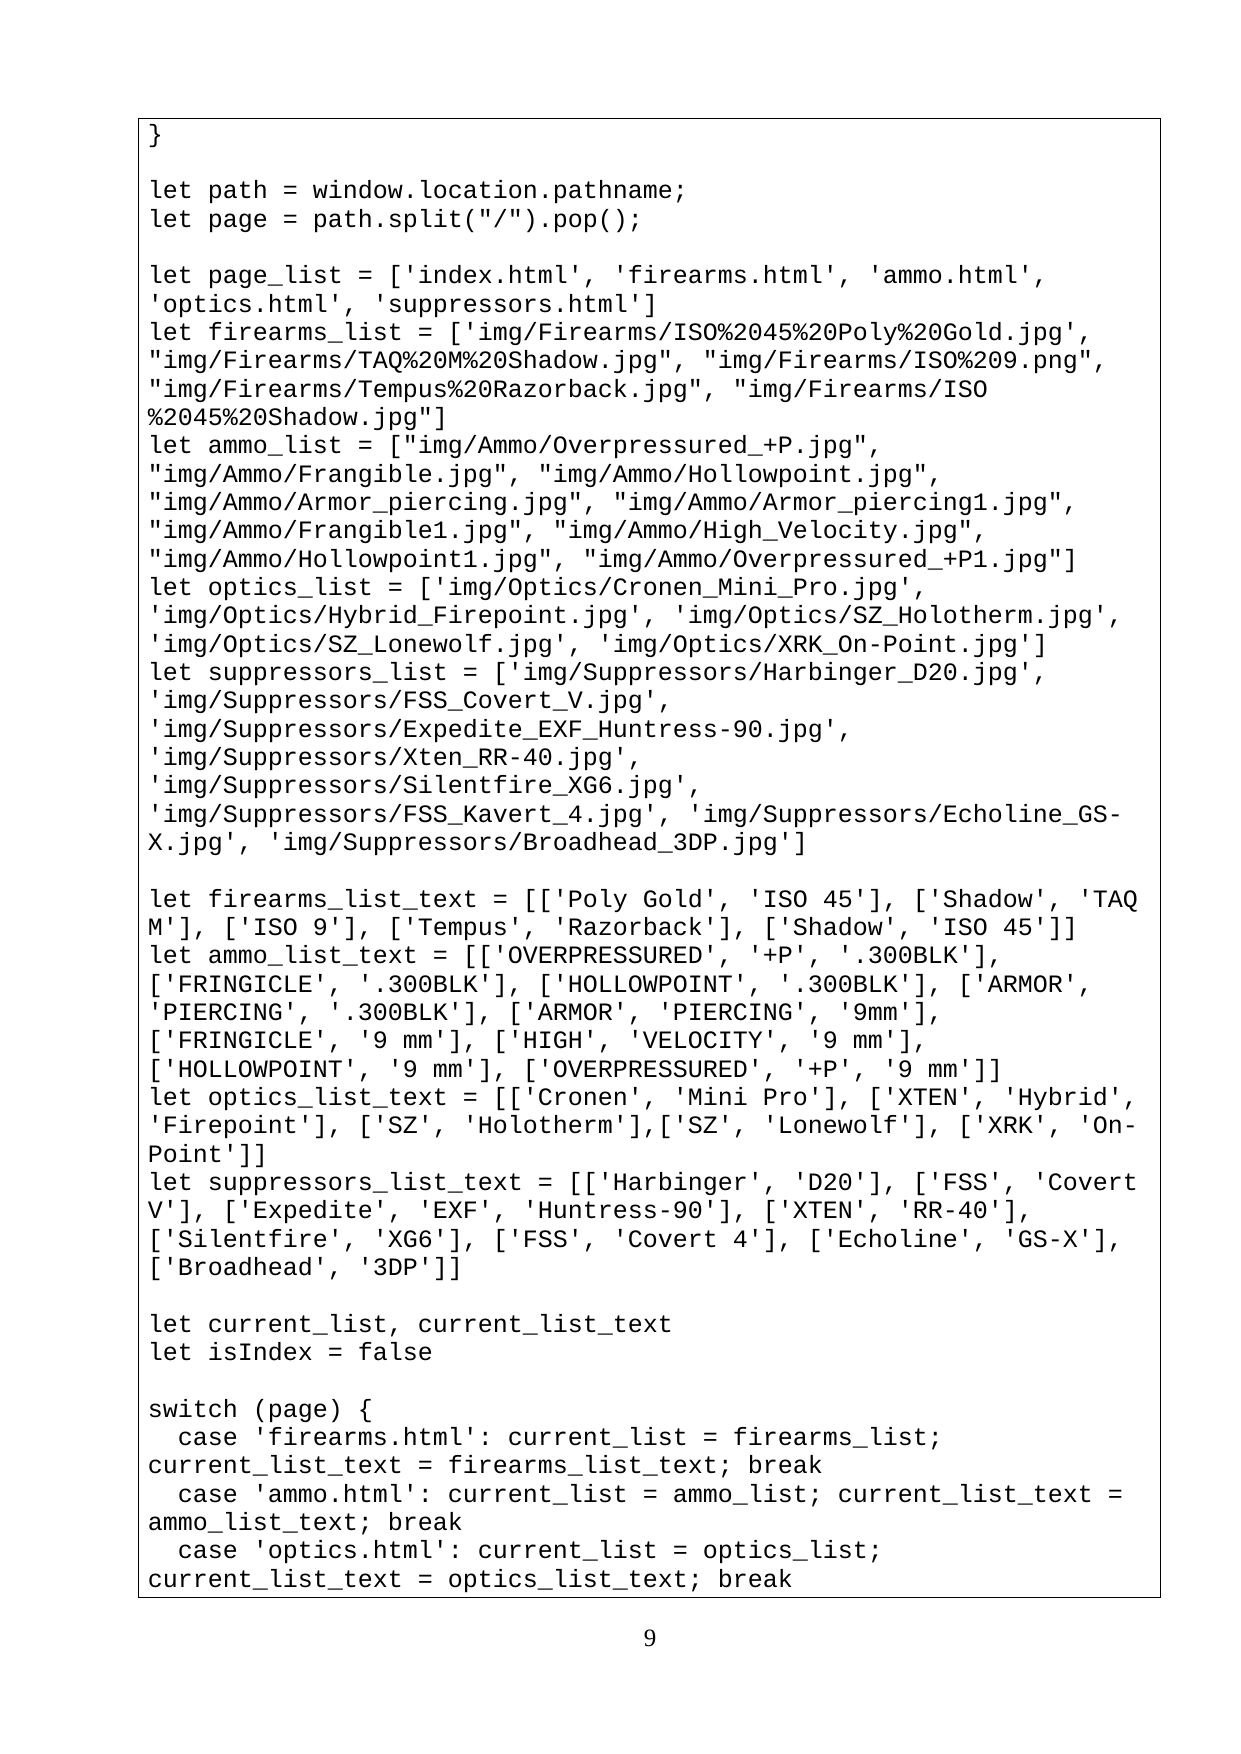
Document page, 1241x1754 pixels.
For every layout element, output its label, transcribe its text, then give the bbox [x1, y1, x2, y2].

text case 'ammo.html': current_list = ammo_list; current_list_text = ammo_list_text; break [148, 1481, 1152, 1535]
text let optics_list_text = [['Cronen', 'Mini Pro'], ['XTEN', 'Hybrid', 'Firepoint'], ['SZ', 'Holotherm'],['SZ', 'Lonewolf'], ['XRK', 'On-Point']] [148, 1084, 1152, 1169]
text let suppressors_list = ['img/Suppressors/Harbinger_D20.jpg', 'img/Suppressors/FSS_Covert_V.jpg', 'img/Suppressors/Expedite_EXF_Huntress-90.jpg', 'img/Suppressors/Xten_RR-40.jpg', 'img/Suppressors/Silentfire_XG6.jpg', 'img/Suppressors/FSS_Kavert_4.jpg', 'img/Suppressors/Echoline_GS-X.jpg', 'img/Suppressors/Broadhead_3DP.jpg'] [148, 659, 1152, 858]
text let suppressors_list_text = [['Harbinger', 'D20'], ['FSS', 'Covert V'], ['Expedite', 'EXF', 'Huntress-90'], ['XTEN', 'RR-40'], ['Silentfire', 'XG6'], ['FSS', 'Covert 4'], ['Echoline', 'GS-X'], ['Broadhead', '3DP']] [148, 1169, 1152, 1283]
text let firearms_list_text = [['Poly Gold', 'ISO 45'], ['Shadow', 'TAQ M'], ['ISO 9'], ['Tempus', 'Razorback'], ['Shadow', 'ISO 45']] [148, 886, 1152, 943]
text let page_list = ['index.html', 'firearms.html', 'ammo.html', 'optics.html', 'suppressors.html'] [148, 263, 1152, 319]
text let firearms_list = ['img/Firearms/ISO%2045%20Poly%20Gold.jpg', "img/Firearms/TAQ%20M%20Shadow.jpg", "img/Firearms/ISO%209.png", "img/Firearms/Tempus%20Razorback.jpg", "img/Firearms/ISO%2045%20Shadow.jpg"] [148, 319, 1152, 433]
text let page = path.split("/").pop(); [148, 206, 1152, 234]
text case 'firearms.html': current_list = firearms_list; current_list_text = firearms_list_text; break [148, 1424, 1152, 1481]
text let ammo_list = ["img/Ammo/Overpressured_+P.jpg", "img/Ammo/Frangible.jpg", "img/Ammo/Hollowpoint.jpg", "img/Ammo/Armor_piercing.jpg", "img/Ammo/Armor_piercing1.jpg", "img/Ammo/Frangible1.jpg", "img/Ammo/High_Velocity.jpg", "img/Ammo/Hollowpoint1.jpg", "img/Ammo/Overpressured_+P1.jpg"] [148, 433, 1152, 574]
text let optics_list = ['img/Optics/Cronen_Mini_Pro.jpg', 'img/Optics/Hybrid_Firepoint.jpg', 'img/Optics/SZ_Holotherm.jpg', 'img/Optics/SZ_Lonewolf.jpg', 'img/Optics/XRK_On-Point.jpg'] [148, 574, 1152, 659]
text let ammo_list_text = [['OVERPRESSURED', '+P', '.300BLK'], ['FRINGICLE', '.300BLK'], ['HOLLOWPOINT', '.300BLK'], ['ARMOR', 'PIERCING', '.300BLK'], ['ARMOR', 'PIERCING', '9mm'], ['FRINGICLE', '9 mm'], ['HIGH', 'VELOCITY', '9 mm'], ['HOLLOWPOINT', '9 mm'], ['OVERPRESSURED', '+P', '9 mm']] [148, 943, 1152, 1084]
text let current_list, current_list_text [148, 1311, 1152, 1339]
text let path = window.location.pathname; [148, 178, 1152, 206]
text } [139, 119, 1160, 149]
text switch (page) { [148, 1396, 1152, 1424]
text let isIndex = false [148, 1339, 1152, 1368]
text case 'optics.html': current_list = optics_list; current_list_text = optics_list_text; break [139, 1535, 1160, 1597]
